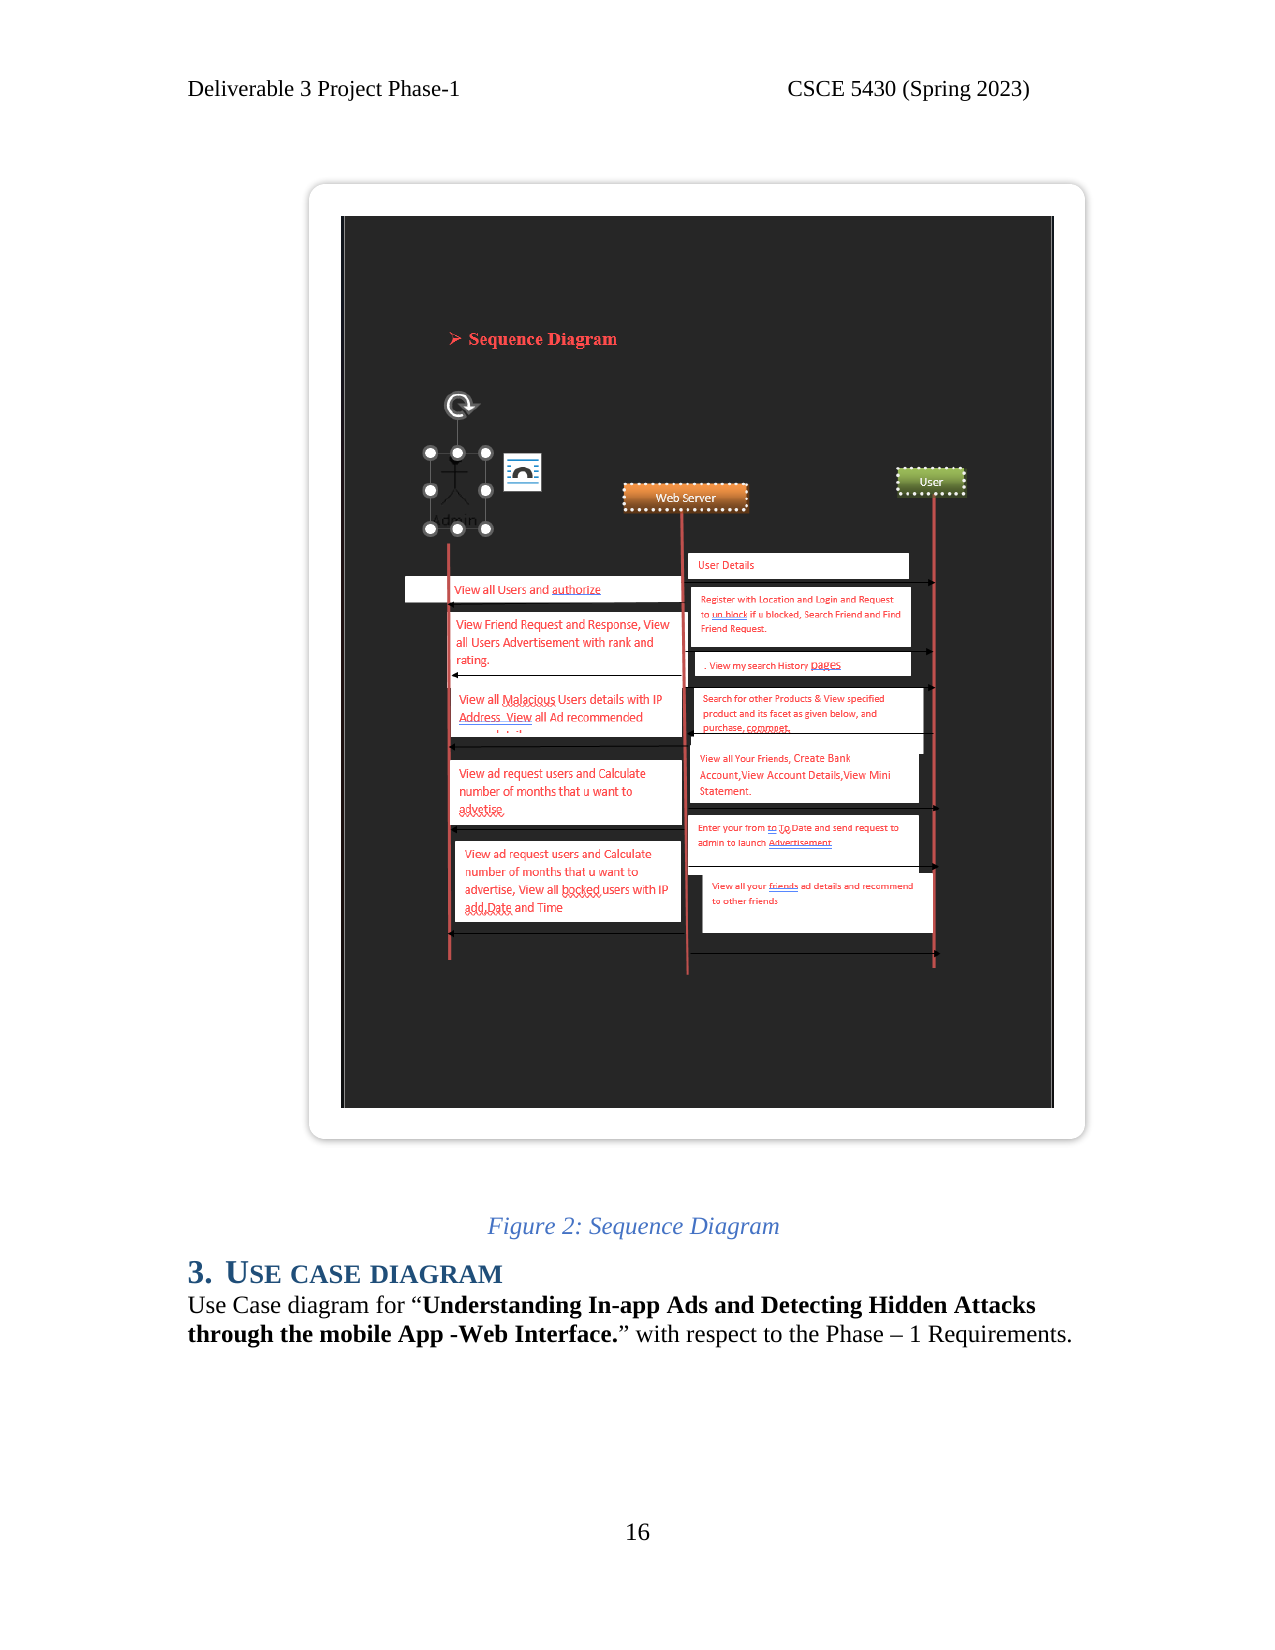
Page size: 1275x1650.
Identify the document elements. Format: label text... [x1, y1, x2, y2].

text Use Case diagram for “Understanding In-app Ads and Detecting Hidden Attacks through the mobile App -Web Interface.” with respect to the Phase – 1 Requirements. [187, 1290, 1087, 1348]
subtitle Use case diagram [187, 1252, 1087, 1290]
picture [341, 216, 1054, 1108]
